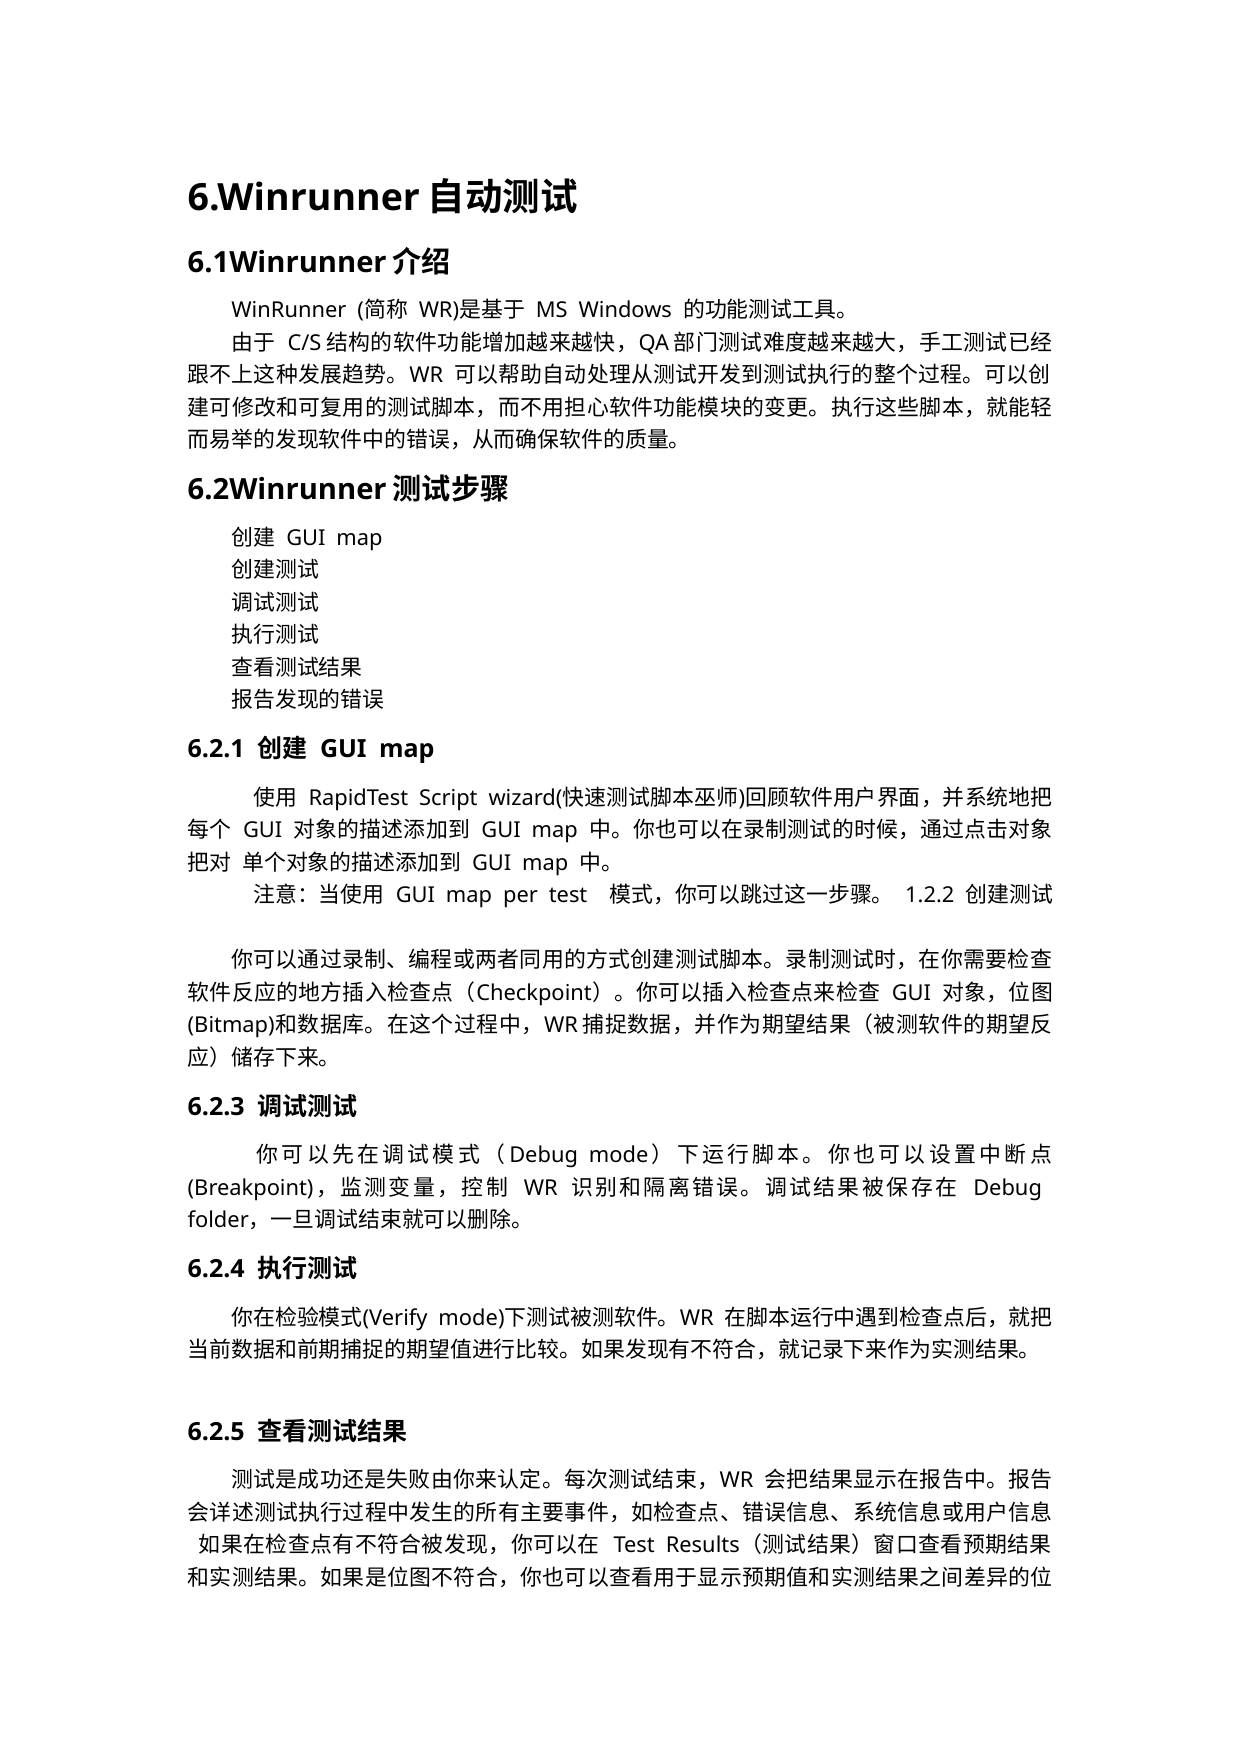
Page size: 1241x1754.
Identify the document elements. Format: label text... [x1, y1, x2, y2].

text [187, 1462, 1053, 1592]
text WinRunner (简称 WR)是基于 MS Windows 的功能测试工具。 [187, 292, 1053, 324]
subtitle 6.Winrunner自动测试 [187, 162, 1053, 227]
text 你可以通过录制、编程或两者同用的方式创建测试脚本。录制测试时，在你需要检查软件反应的地方插入检查点（Checkpoint）。你可以插入检查点来检查 GUI 对象，位图(Bitmap)和数据库。在这个过程中，WR捕捉数据，并作为期望结果（被测软件的期望反应）储存下来。 [187, 942, 1053, 1072]
text 创建 GUI map [187, 519, 1053, 552]
text 使用 RapidTest Script wizard(快速测试脚本巫师)回顾软件用户界面，并系统地把每个 GUI 对象的描述添加到 GUI map 中。你也可以在录制测试的时候，通过点击对象把对 单个对象的描述添加到 GUI map 中。 [187, 779, 1053, 877]
text 注意：当使用 GUI map per test 模式，你可以跳过这一步骤。 1.2.2 创建测试 [187, 877, 1053, 942]
text 创建测试 [187, 552, 1053, 584]
text 调试测试 [187, 584, 1053, 617]
text 查看测试结果 [187, 649, 1053, 682]
subtitle 6.2.1 创建 GUI map [187, 714, 1053, 779]
subtitle 6.1Winrunner介绍 [187, 227, 1053, 292]
subtitle 6.2Winrunner测试步骤 [187, 454, 1053, 519]
text 报告发现的错误 [187, 682, 1053, 714]
subtitle 6.2.4 执行测试 [187, 1234, 1053, 1299]
text 你在检验模式(Verify mode)下测试被测软件。WR 在脚本运行中遇到检查点后，就把当前数据和前期捕捉的期望值进行比较。如果发现有不符合，就记录下来作为实测结果。 [187, 1299, 1053, 1397]
text 执行测试 [187, 617, 1053, 649]
subtitle 6.2.3 调试测试 [187, 1072, 1053, 1137]
text 由于 C/S结构的软件功能增加越来越快，QA部门测试难度越来越大，手工测试已经跟不上这种发展趋势。WR 可以帮助自动处理从测试开发到测试执行的整个过程。可以创建可修改和可复用的测试脚本，而不用担心软件功能模块的变更。执行这些脚本，就能轻而易举的发现软件中的错误，从而确保软件的质量。 [187, 324, 1053, 454]
subtitle 6.2.5 查看测试结果 [187, 1397, 1053, 1462]
text 你可以先在调试模式（Debug mode）下运行脚本。你也可以设置中断点(Breakpoint)，监测变量，控制 WR 识别和隔离错误。调试结果被保存在 Debug folder，一旦调试结束就可以删除。 [187, 1137, 1053, 1234]
